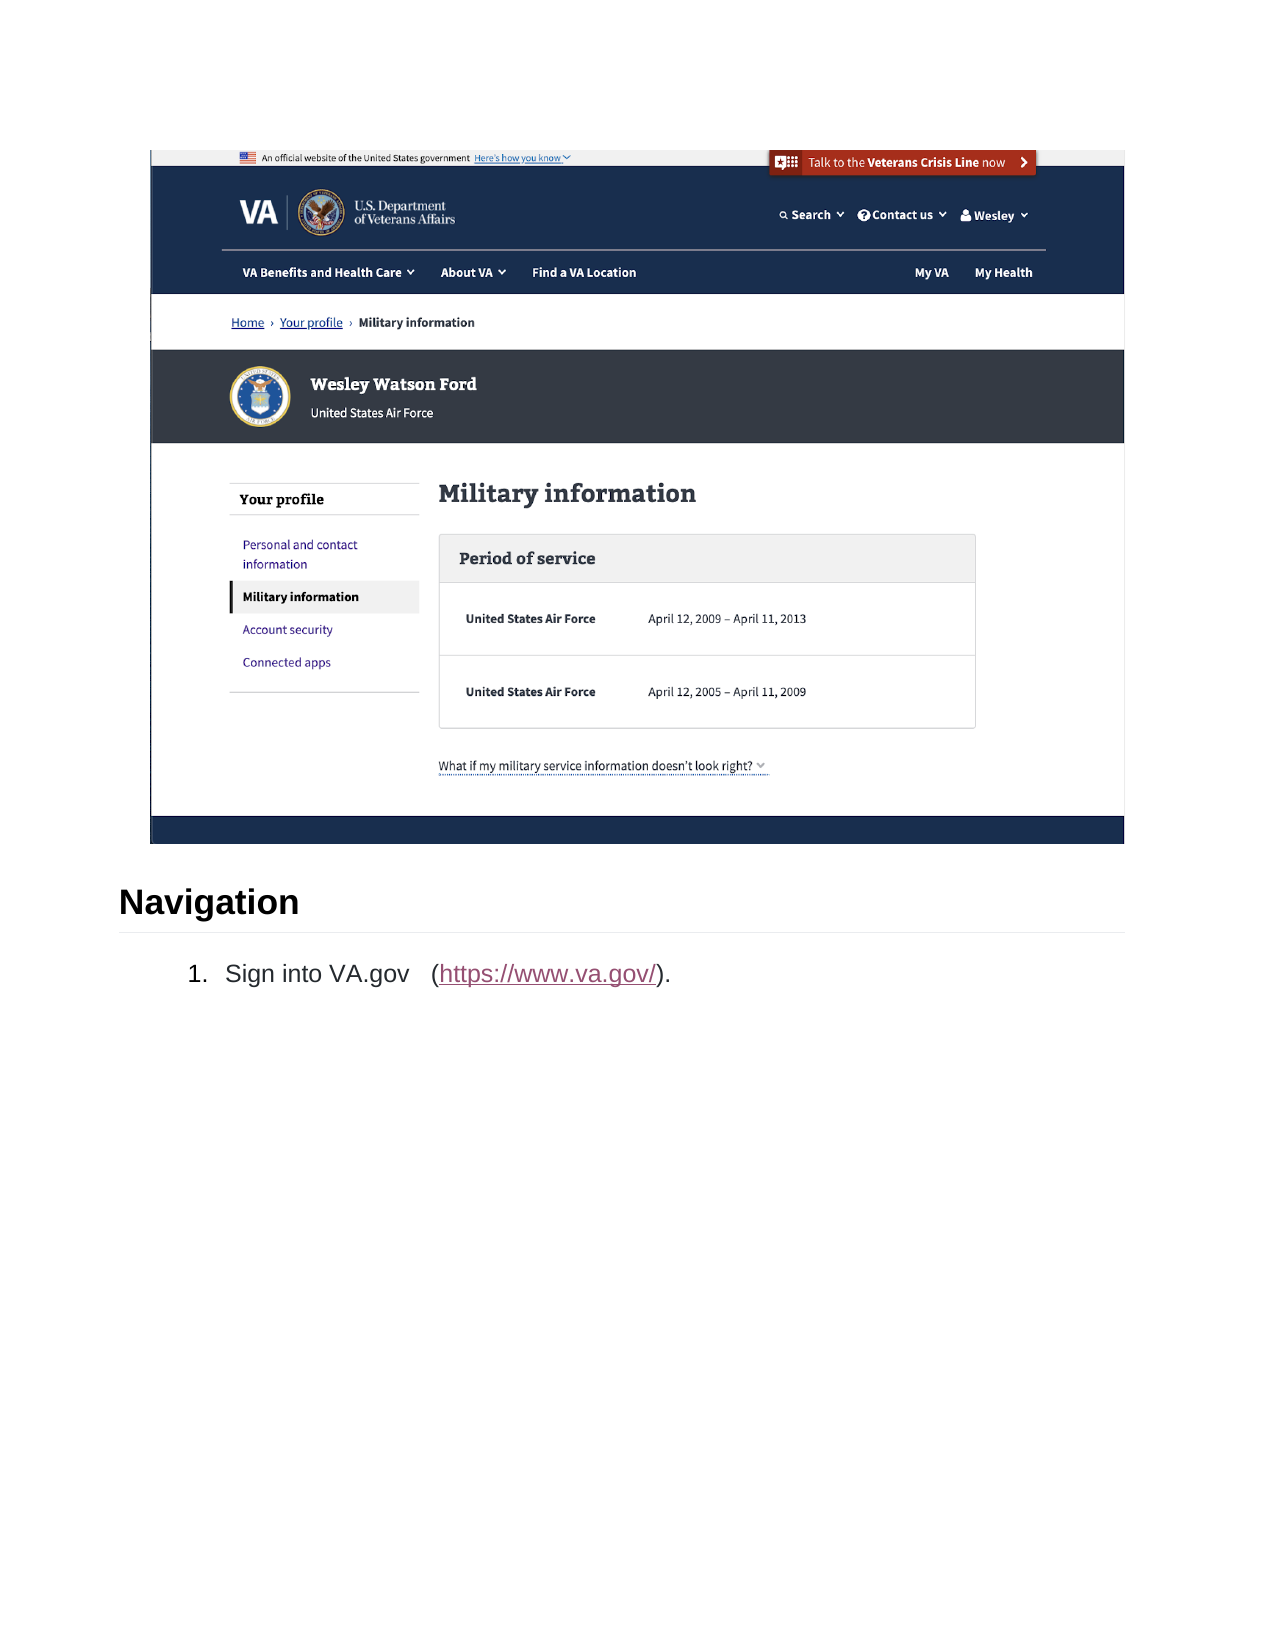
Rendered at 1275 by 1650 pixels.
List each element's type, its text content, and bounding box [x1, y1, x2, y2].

text Navigation [119, 881, 1125, 932]
picture [150, 150, 1125, 844]
list Sign into VA.gov (https://www.va.gov/). [187, 958, 1125, 987]
